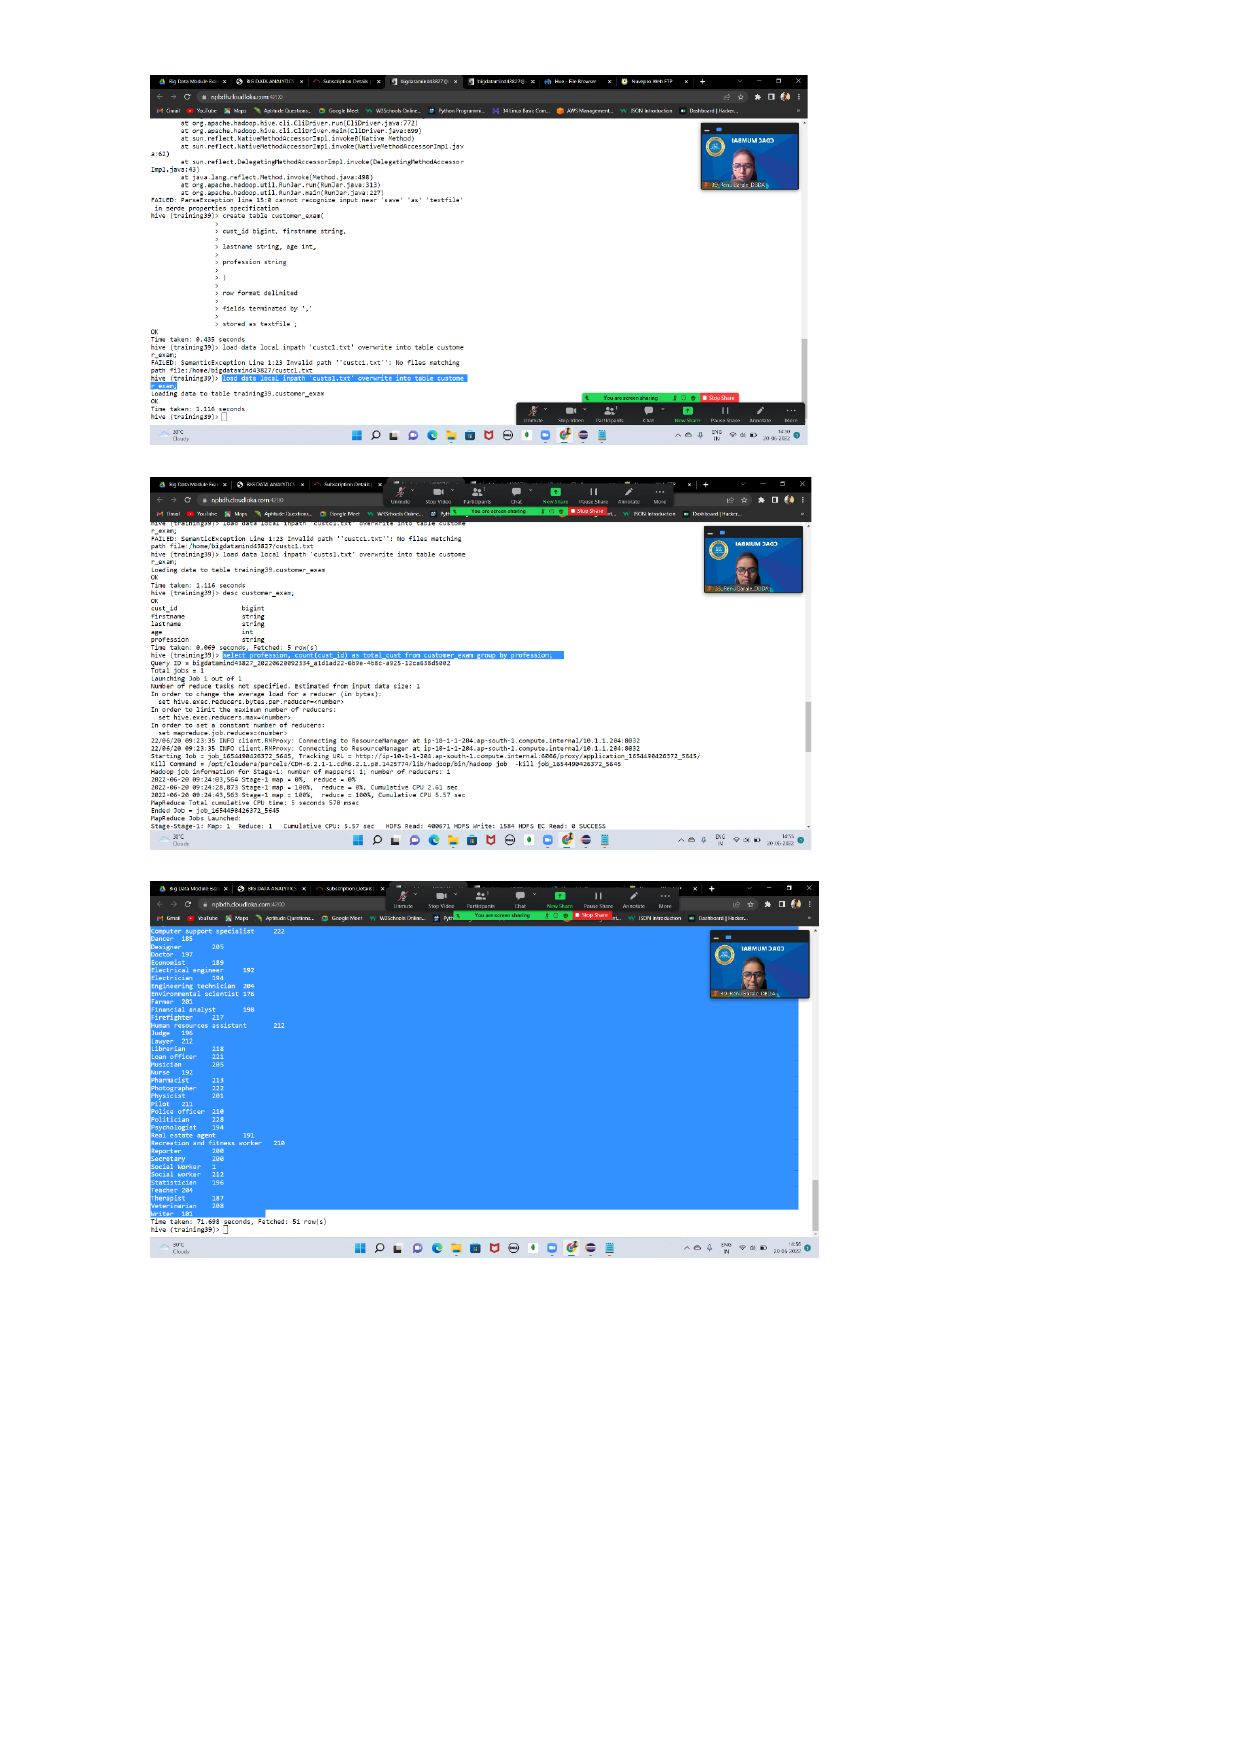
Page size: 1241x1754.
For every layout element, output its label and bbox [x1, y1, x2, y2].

picture [150, 75, 808, 445]
picture [150, 881, 819, 1258]
picture [150, 477, 812, 850]
